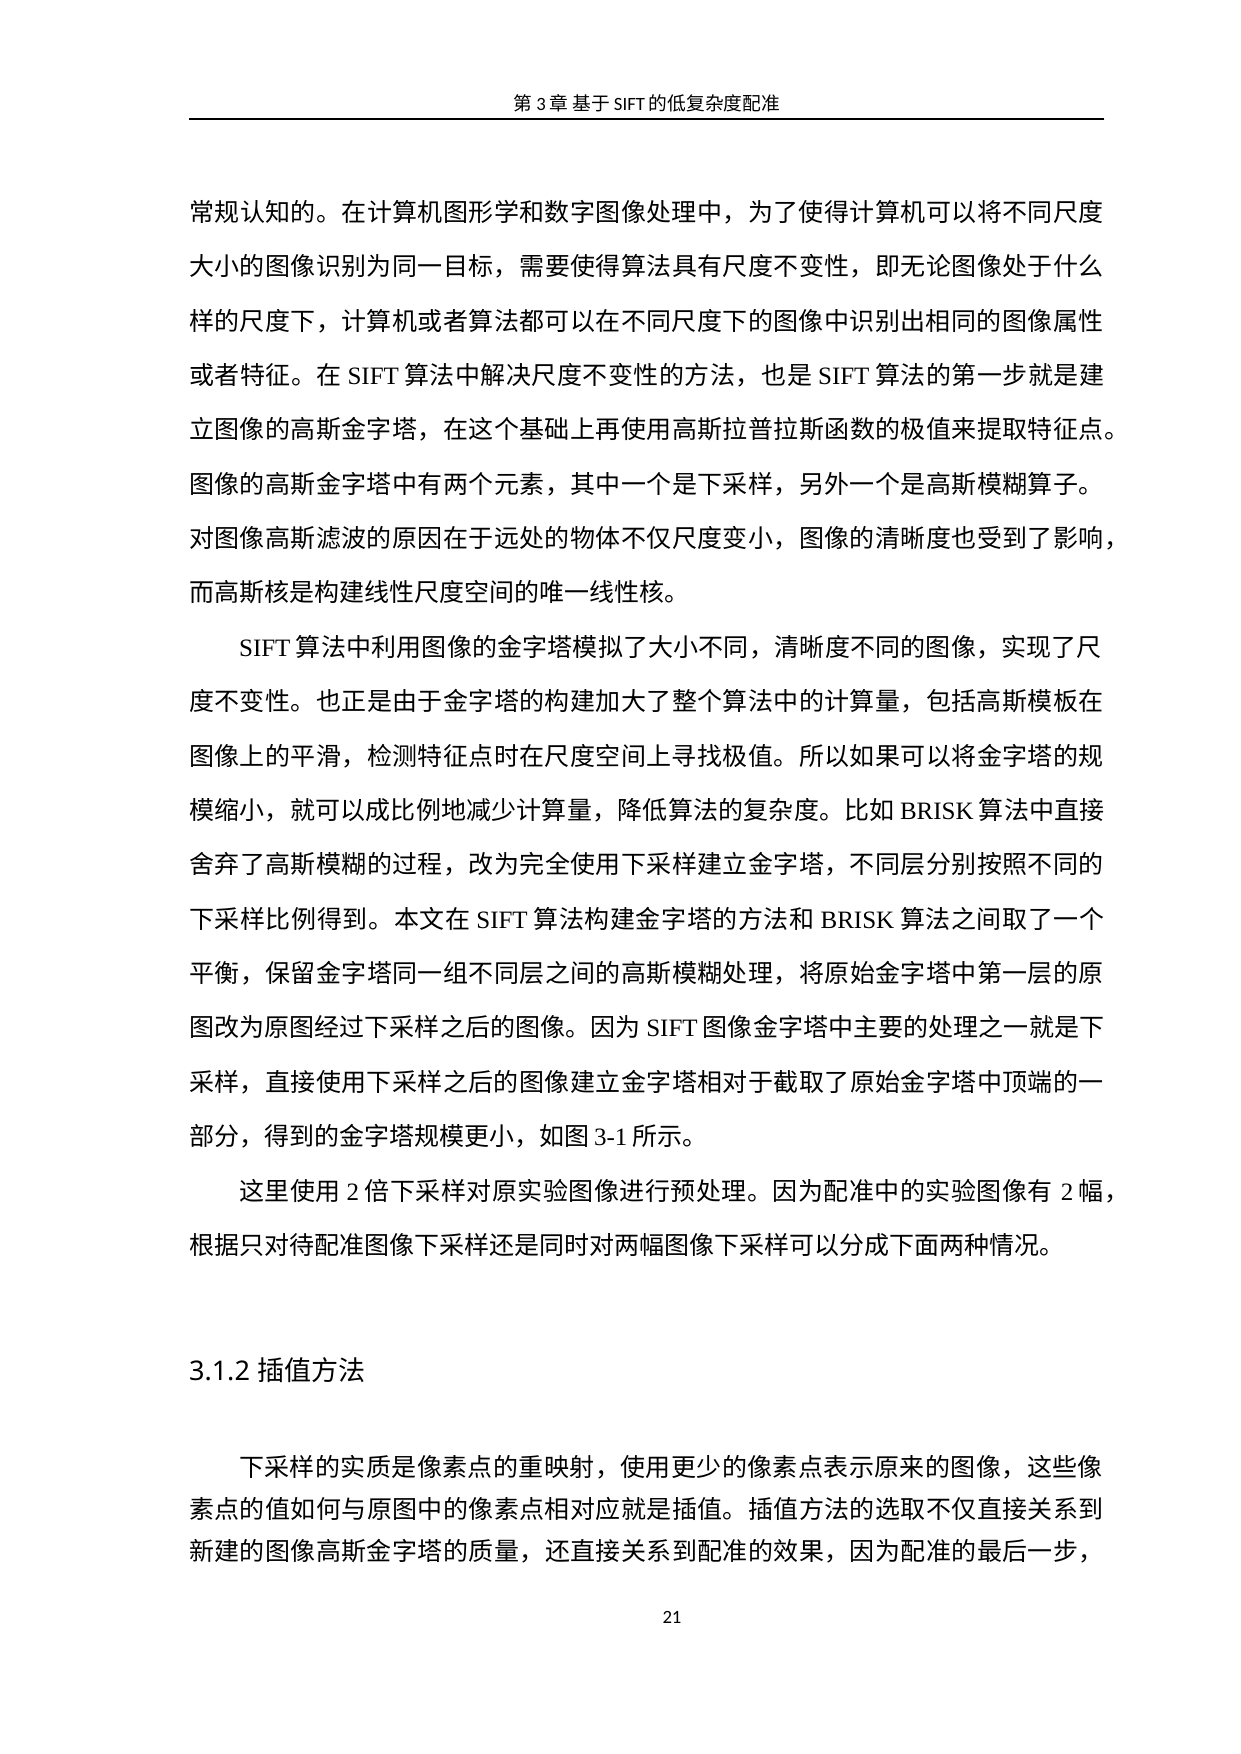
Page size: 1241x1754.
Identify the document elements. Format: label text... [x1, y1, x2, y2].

text 下采样的实质是像素点的重映射，使用更少的像素点表示原来的图像，这些像素点的值如何与原图中的像素点相对应就是插值。插值方法的选取不仅直接关系到新建的图像高斯金字塔的质量，还直接关系到配准的效果，因为配准的最后一步，是由下采样图像根据变换模型得到配准后的图像。 [189, 1443, 1104, 1568]
text SIFT算法中利用图像的金字塔模拟了大小不同，清晰度不同的图像，实现了尺度不变性。也正是由于金字塔的构建加大了整个算法中的计算量，包括高斯模板在图像上的平滑，检测特征点时在尺度空间上寻找极值。所以如果可以将金字塔的规模缩小，就可以成比例地减少计算量，降低算法的复杂度。比如BRISK算法中直接舍弃了高斯模糊的过程，改为完全使用下采样建立金字塔，不同层分别按照不同的下采样比例得到。本文在SIFT算法构建金字塔的方法和BRISK算法之间取了一个平衡，保留金字塔同一组不同层之间的高斯模糊处理，将原始金字塔中第一层的原图改为原图经过下采样之后的图像。因为SIFT图像金字塔中主要的处理之一就是下采样，直接使用下采样之后的图像建立金字塔相对于截取了原始金字塔中顶端的一部分，得到的金字塔规模更小，如图3-1所示。 [189, 627, 1104, 1153]
text 这里使用2倍下采样对原实验图像进行预处理。因为配准中的实验图像有2幅，根据只对待配准图像下采样还是同时对两幅图像下采样可以分成下面两种情况。 [189, 1171, 1104, 1262]
subtitle 3.1.2 插值方法 [189, 1348, 1104, 1388]
